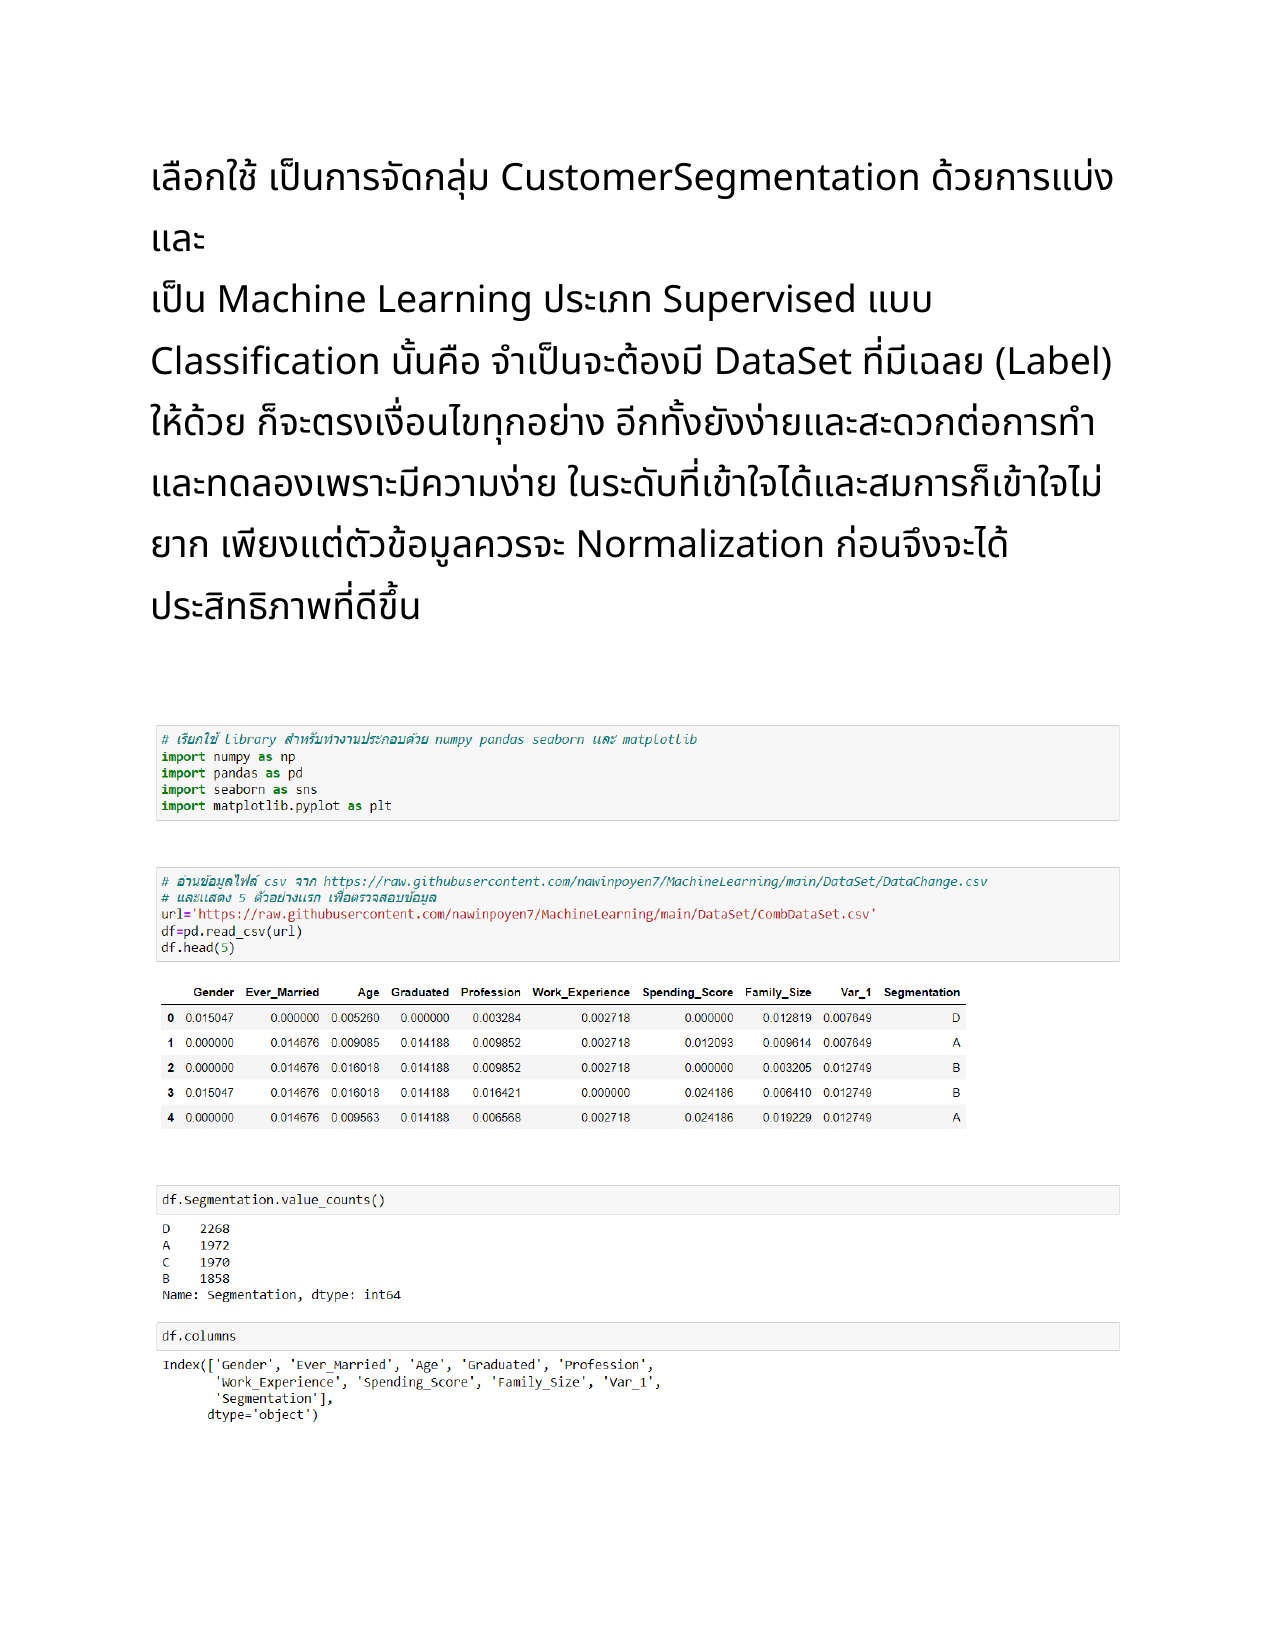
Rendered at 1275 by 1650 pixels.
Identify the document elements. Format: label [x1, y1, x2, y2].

picture [150, 863, 1125, 1136]
picture [150, 721, 1125, 827]
picture [150, 1179, 1125, 1432]
text [150, 150, 1125, 636]
